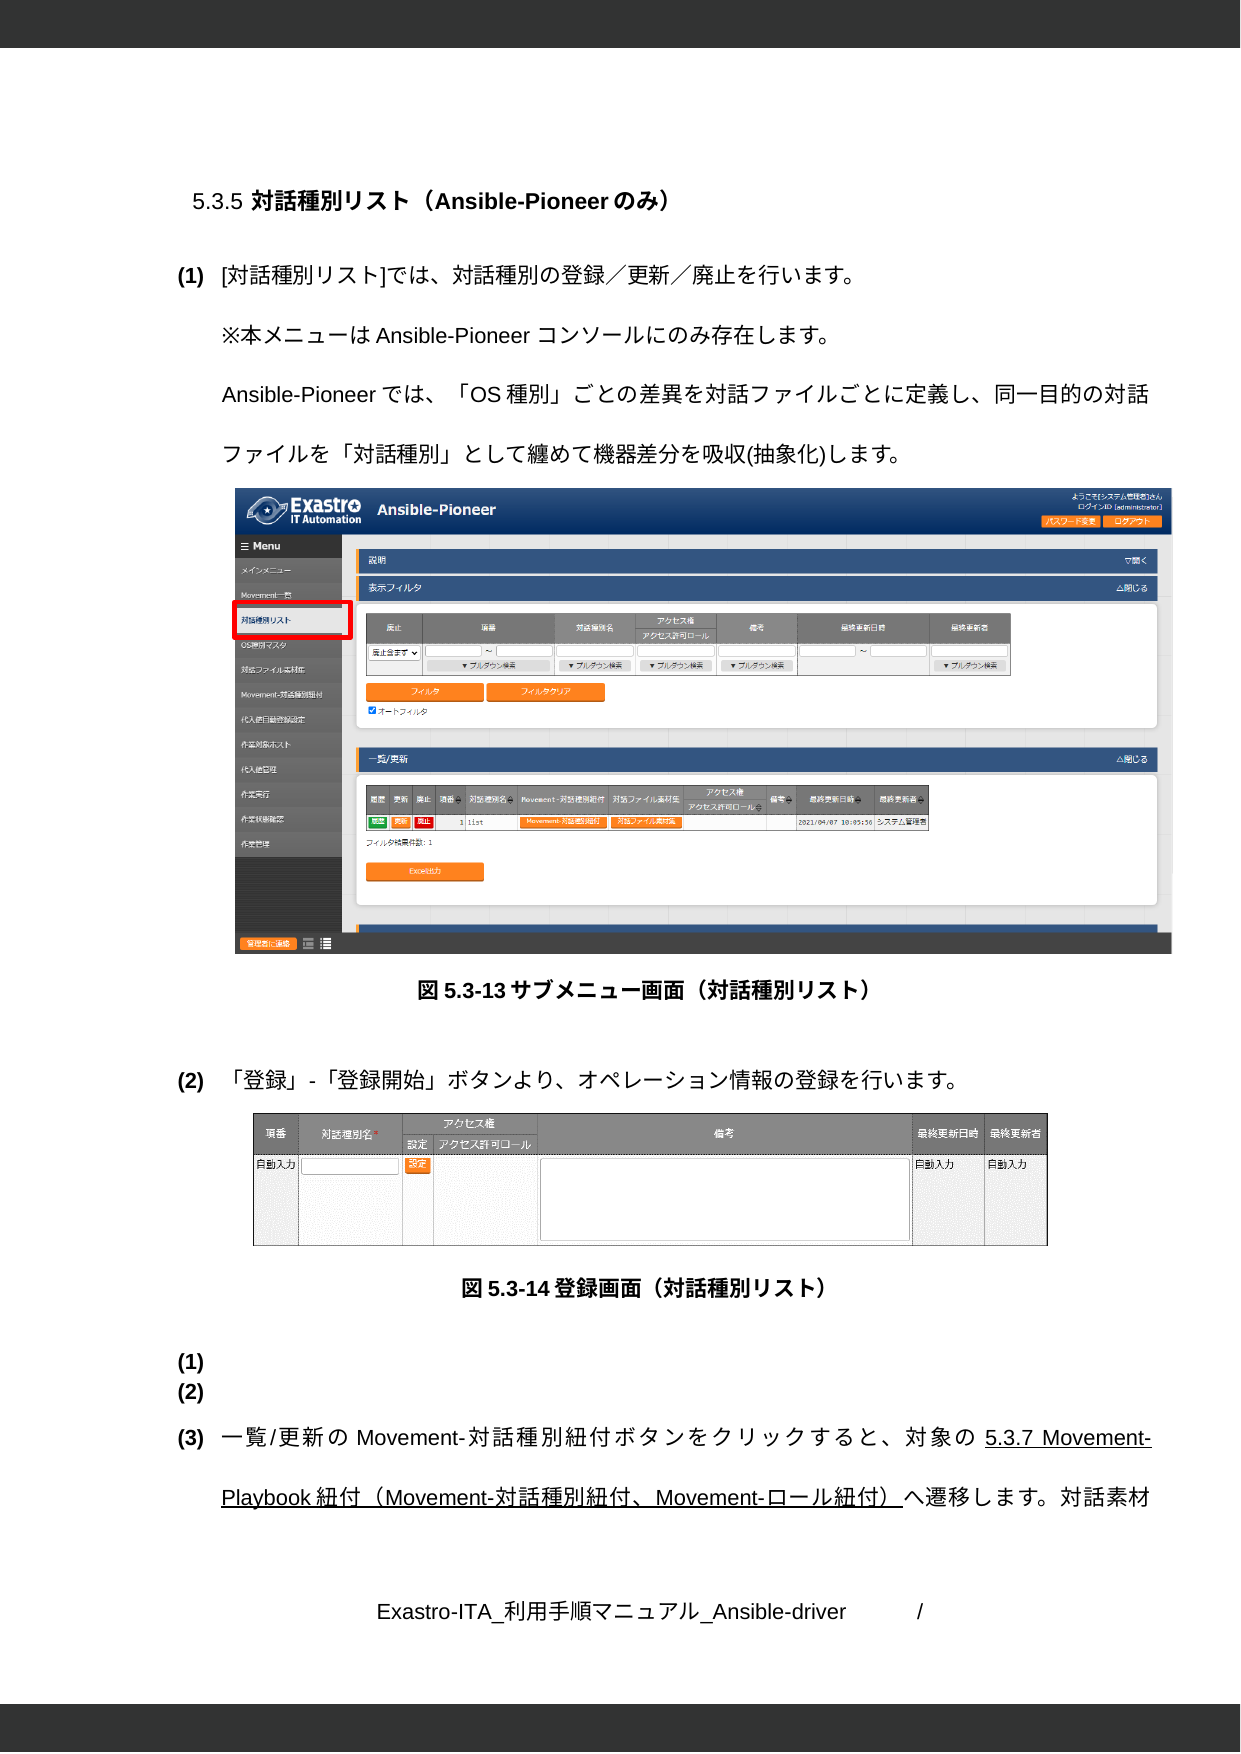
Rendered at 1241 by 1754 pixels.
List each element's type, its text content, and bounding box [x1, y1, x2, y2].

picture [246, 1108, 1054, 1250]
picture [0, 1704, 1241, 1752]
picture [235, 488, 1173, 954]
list Ansible-Pioneerでは、「OS種別」ごとの差異を対話ファイルごとに定義し、同一目的の対話ファイルを「対話種別」として纏めて機器差分を吸収(抽象化)します。 [222, 363, 1152, 483]
list [対話種別リスト]では、対話種別の登録／更新／廃止を行います。 [177, 244, 1152, 304]
text 図 5.3-14登録画面（対話種別リスト） [148, 1257, 1152, 1317]
picture [0, 0, 1241, 48]
list ※本メニューはAnsible-Pioneer コンソールにのみ存在します。 [222, 304, 1152, 363]
picture [237, 604, 348, 635]
subtitle 対話種別リスト（Ansible-Pioneerのみ） [192, 170, 1152, 229]
text 図 5.3-13サブメニュー画面（対話種別リスト） [148, 959, 1152, 1019]
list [177, 1406, 1152, 1525]
list 「登録」-「登録開始」ボタンより、オペレーション情報の登録を行います。 [177, 1049, 1152, 1108]
